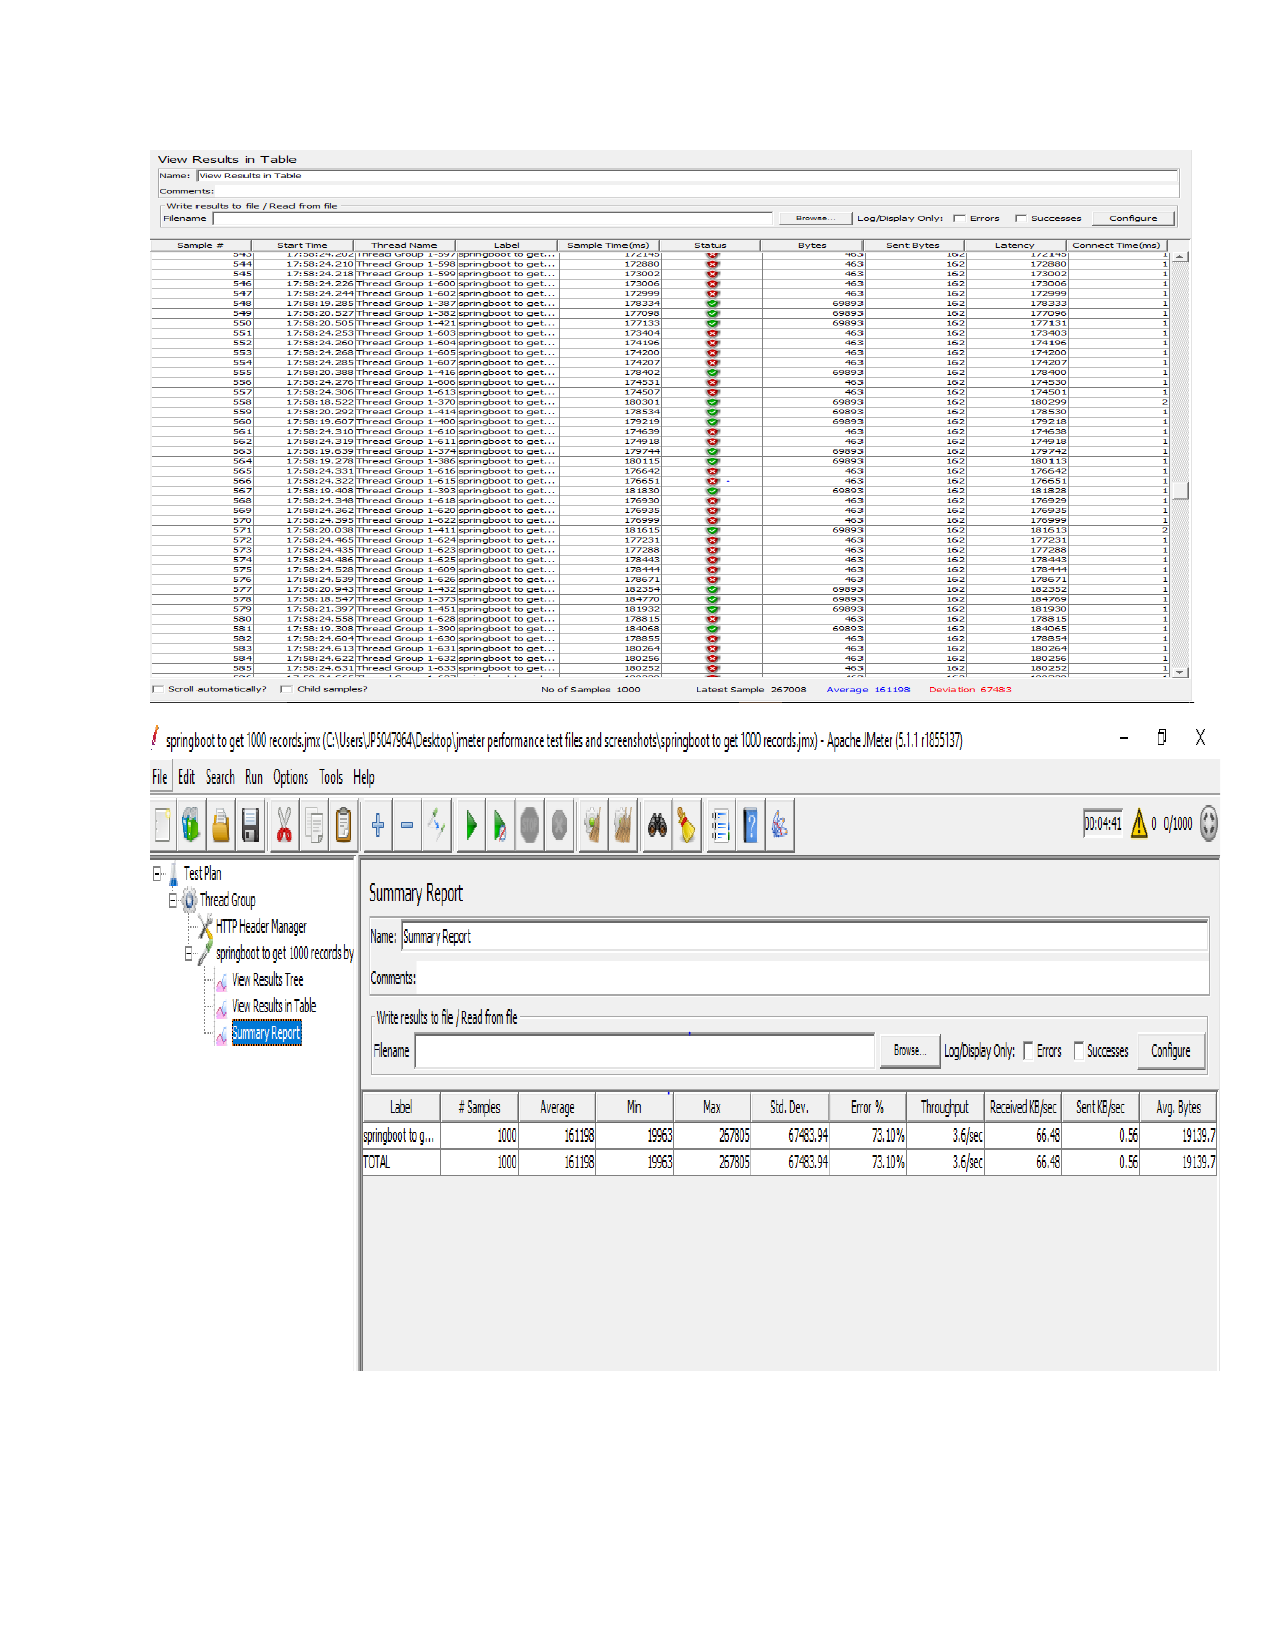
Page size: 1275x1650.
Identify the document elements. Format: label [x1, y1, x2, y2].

picture [150, 721, 1221, 1371]
picture [150, 150, 1195, 703]
